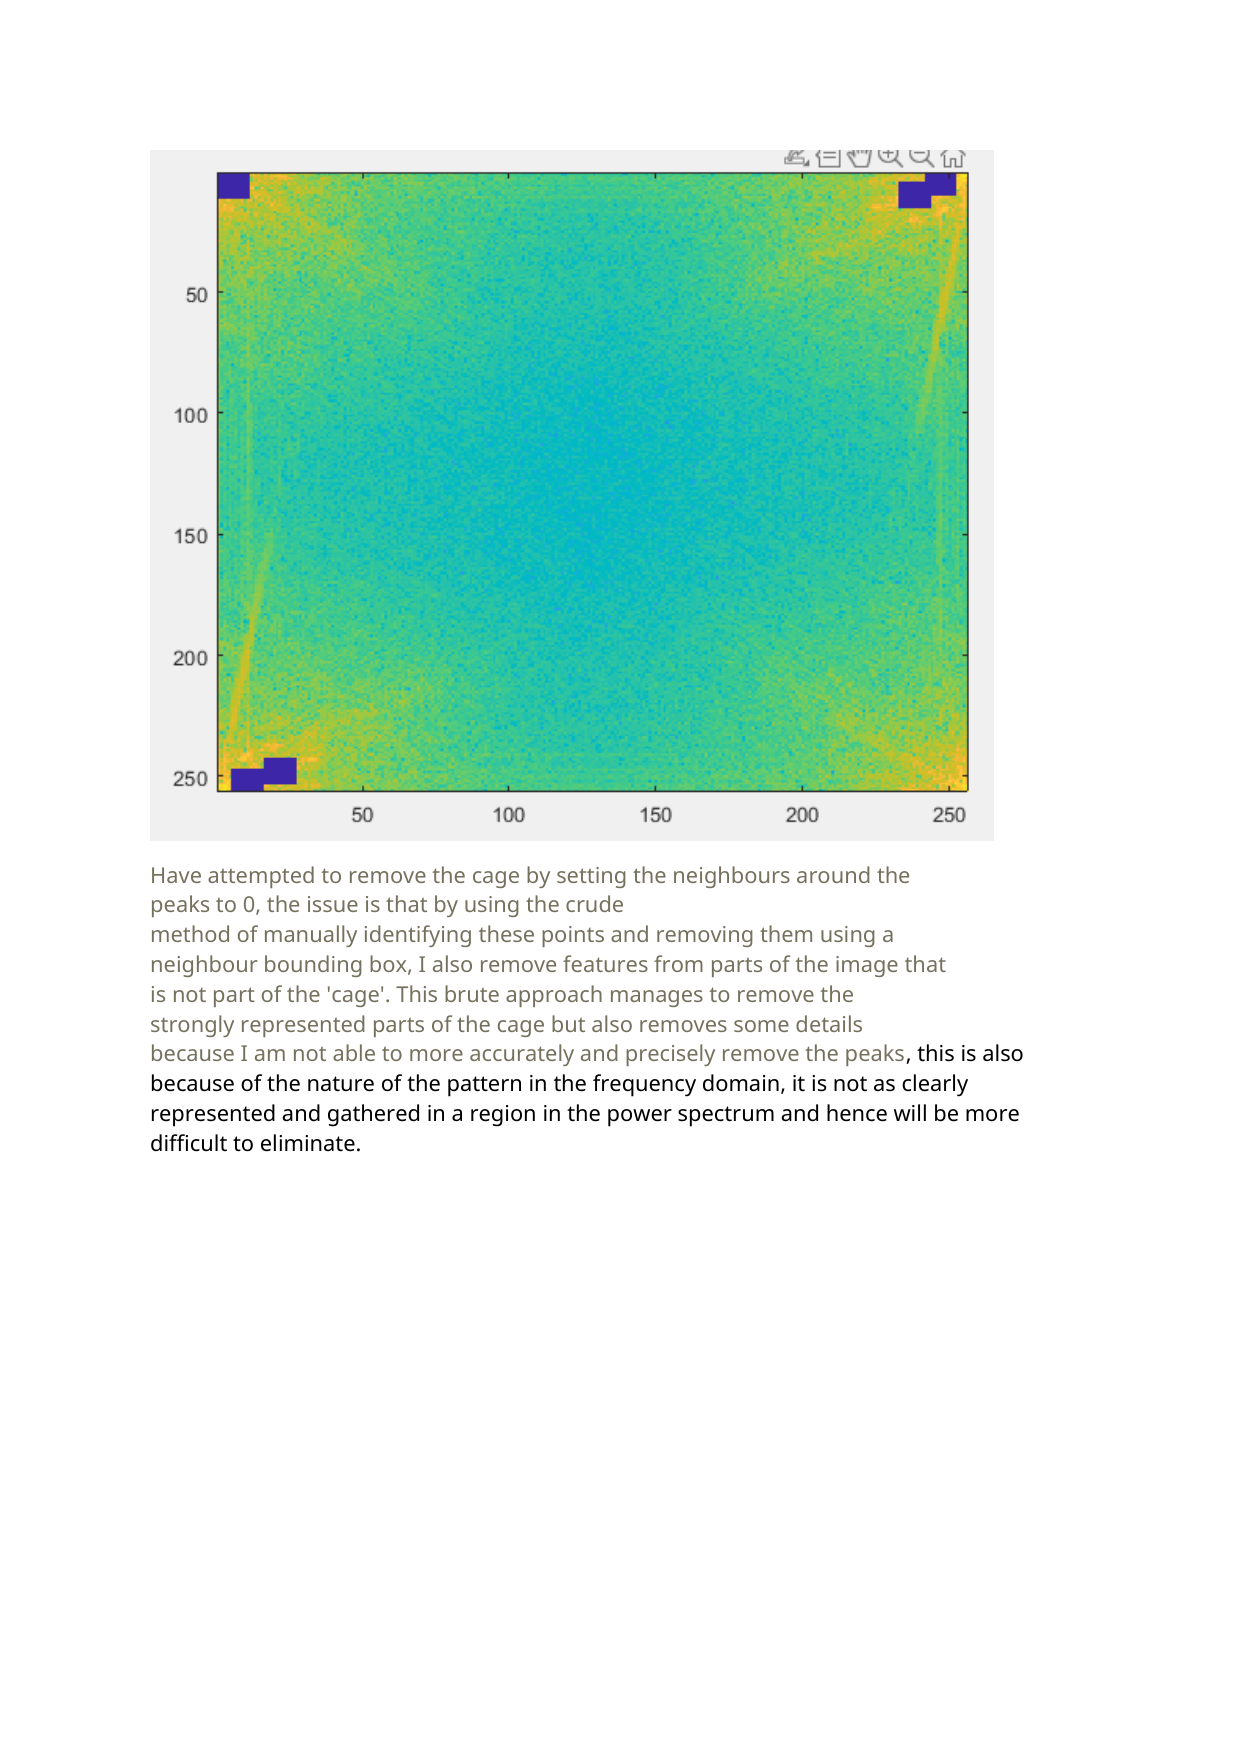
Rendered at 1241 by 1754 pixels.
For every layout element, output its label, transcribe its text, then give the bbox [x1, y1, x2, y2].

text because I am not able to more accurately and precisely remove the peaks, this is also because of the nature of the pattern in the frequency domain, it is not as clearly represented and gathered in a region in the power spectrum and hence will be more difficult to eliminate. [150, 1038, 1090, 1157]
text method of manually identifying these points and removing them using a [150, 919, 1090, 949]
text peaks to 0, the issue is that by using the crude [150, 889, 1090, 919]
text Have attempted to remove the cage by setting the neighbours around the [150, 859, 1090, 889]
picture [150, 150, 994, 841]
text strongly represented parts of the cage but also removes some details [150, 1008, 1090, 1038]
text is not part of the 'cage'. This brute approach manages to remove the [150, 979, 1090, 1008]
text neighbour bounding box, I also remove features from parts of the image that [150, 949, 1090, 979]
